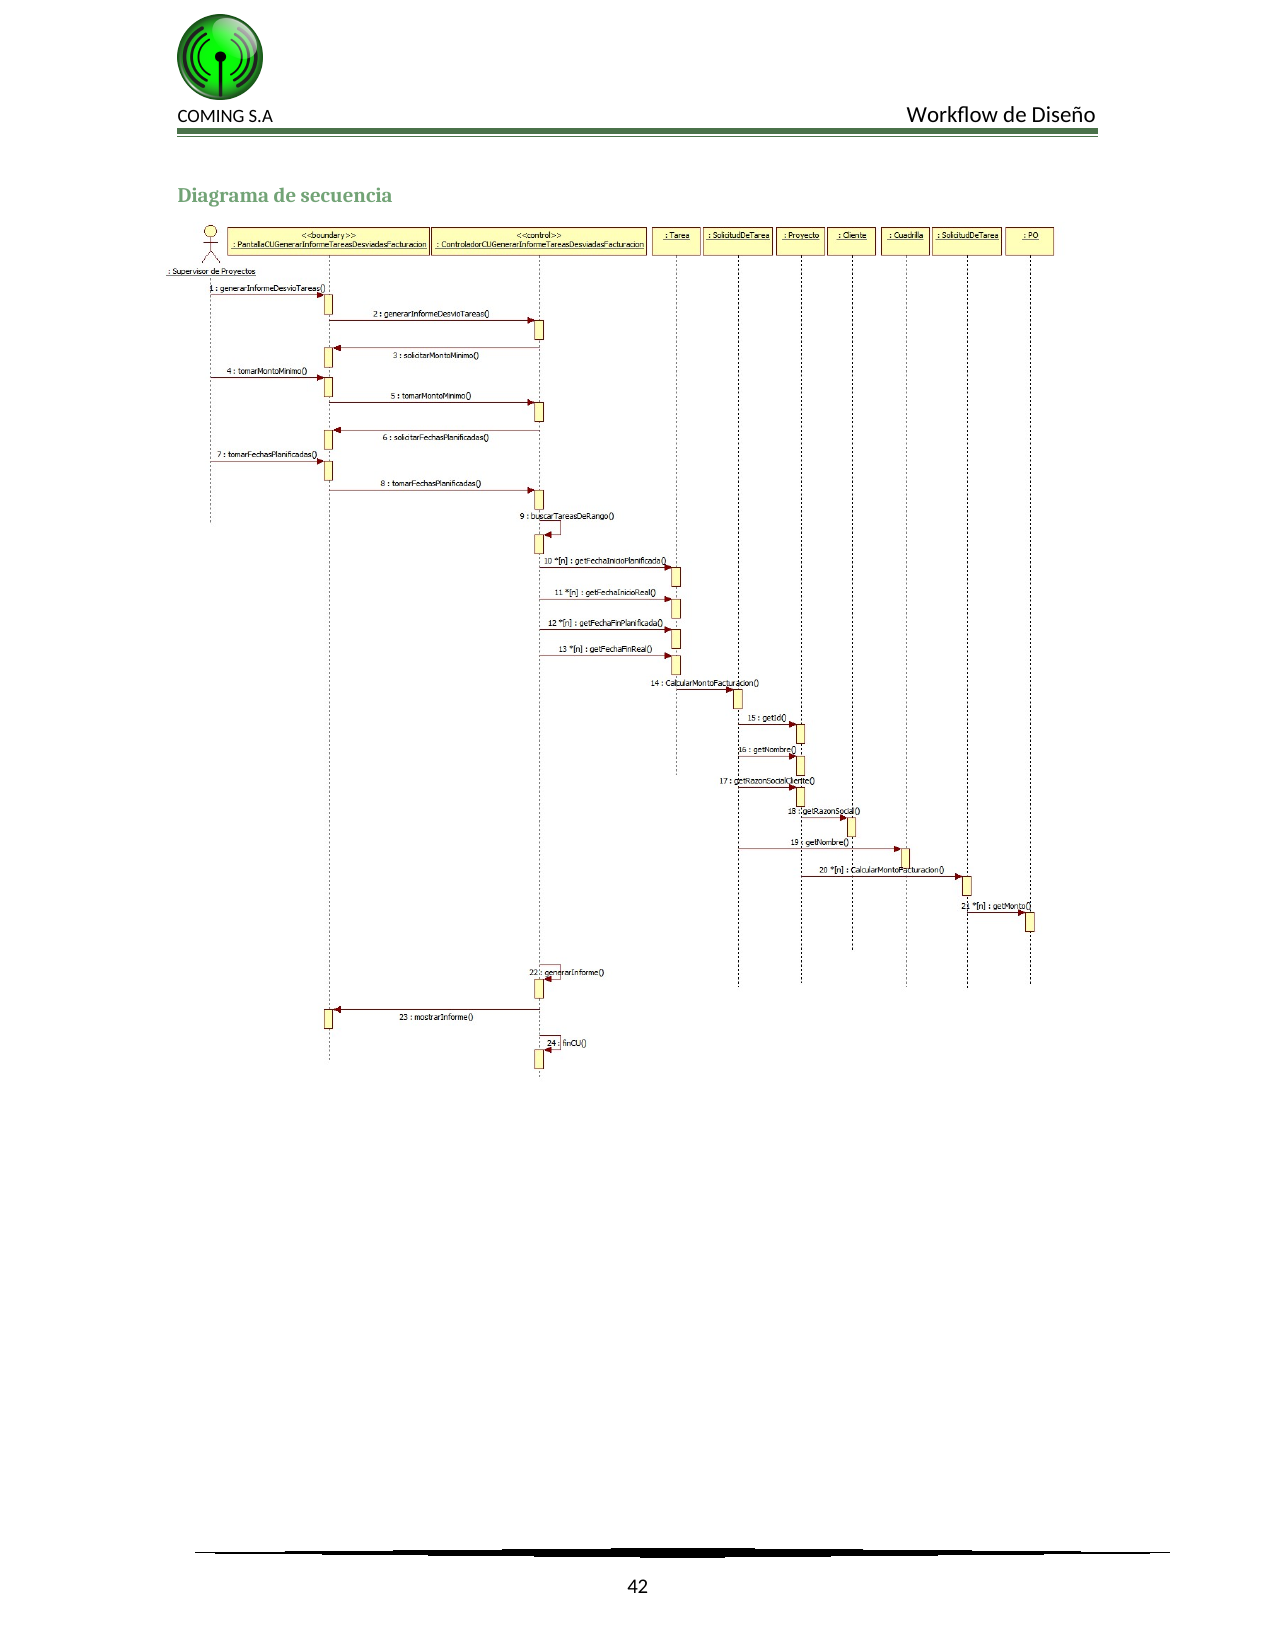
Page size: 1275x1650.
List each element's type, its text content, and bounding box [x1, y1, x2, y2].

picture [177, 14, 263, 100]
subtitle Diagrama de secuencia [177, 183, 1098, 207]
picture [148, 210, 1068, 1093]
